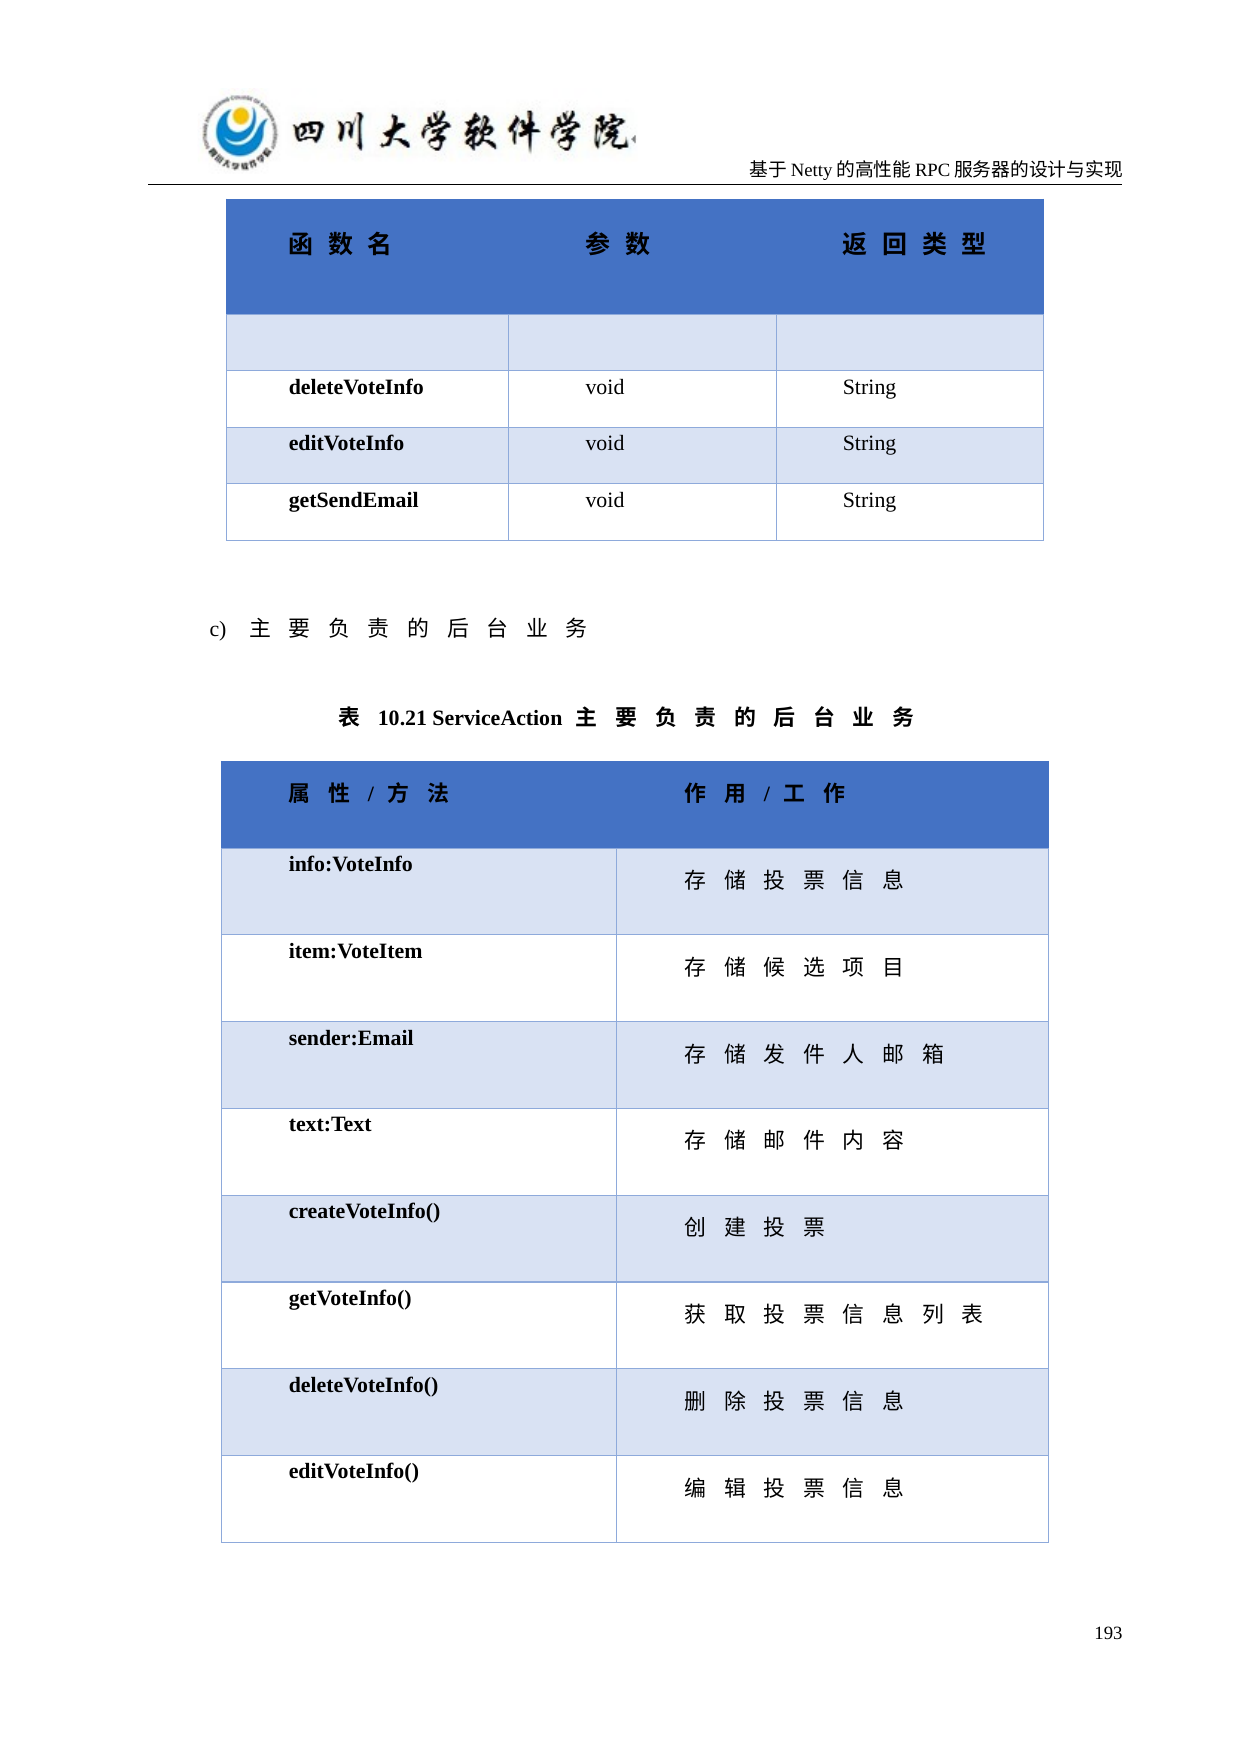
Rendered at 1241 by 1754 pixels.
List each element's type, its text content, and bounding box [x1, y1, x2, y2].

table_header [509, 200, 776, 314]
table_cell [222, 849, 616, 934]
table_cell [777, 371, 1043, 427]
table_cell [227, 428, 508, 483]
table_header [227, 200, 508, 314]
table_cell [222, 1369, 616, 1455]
text 表10.21 ServiceAction主要负责的后台业务 [150, 685, 1120, 746]
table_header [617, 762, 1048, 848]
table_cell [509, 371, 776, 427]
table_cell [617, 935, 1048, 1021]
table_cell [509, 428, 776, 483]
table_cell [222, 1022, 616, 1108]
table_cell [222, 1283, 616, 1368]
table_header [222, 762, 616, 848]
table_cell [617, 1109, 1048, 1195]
list 主要负责的后台业务 [200, 596, 1120, 657]
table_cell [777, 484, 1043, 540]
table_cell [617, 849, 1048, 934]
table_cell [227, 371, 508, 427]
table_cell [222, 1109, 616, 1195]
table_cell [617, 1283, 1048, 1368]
picture [197, 88, 639, 177]
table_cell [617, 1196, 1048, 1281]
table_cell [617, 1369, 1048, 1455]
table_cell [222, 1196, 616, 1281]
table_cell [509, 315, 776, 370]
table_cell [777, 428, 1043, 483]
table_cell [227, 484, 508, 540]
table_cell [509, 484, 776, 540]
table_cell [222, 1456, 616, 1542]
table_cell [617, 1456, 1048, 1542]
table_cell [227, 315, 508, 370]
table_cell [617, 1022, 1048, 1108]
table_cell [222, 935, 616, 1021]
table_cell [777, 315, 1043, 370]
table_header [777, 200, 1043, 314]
